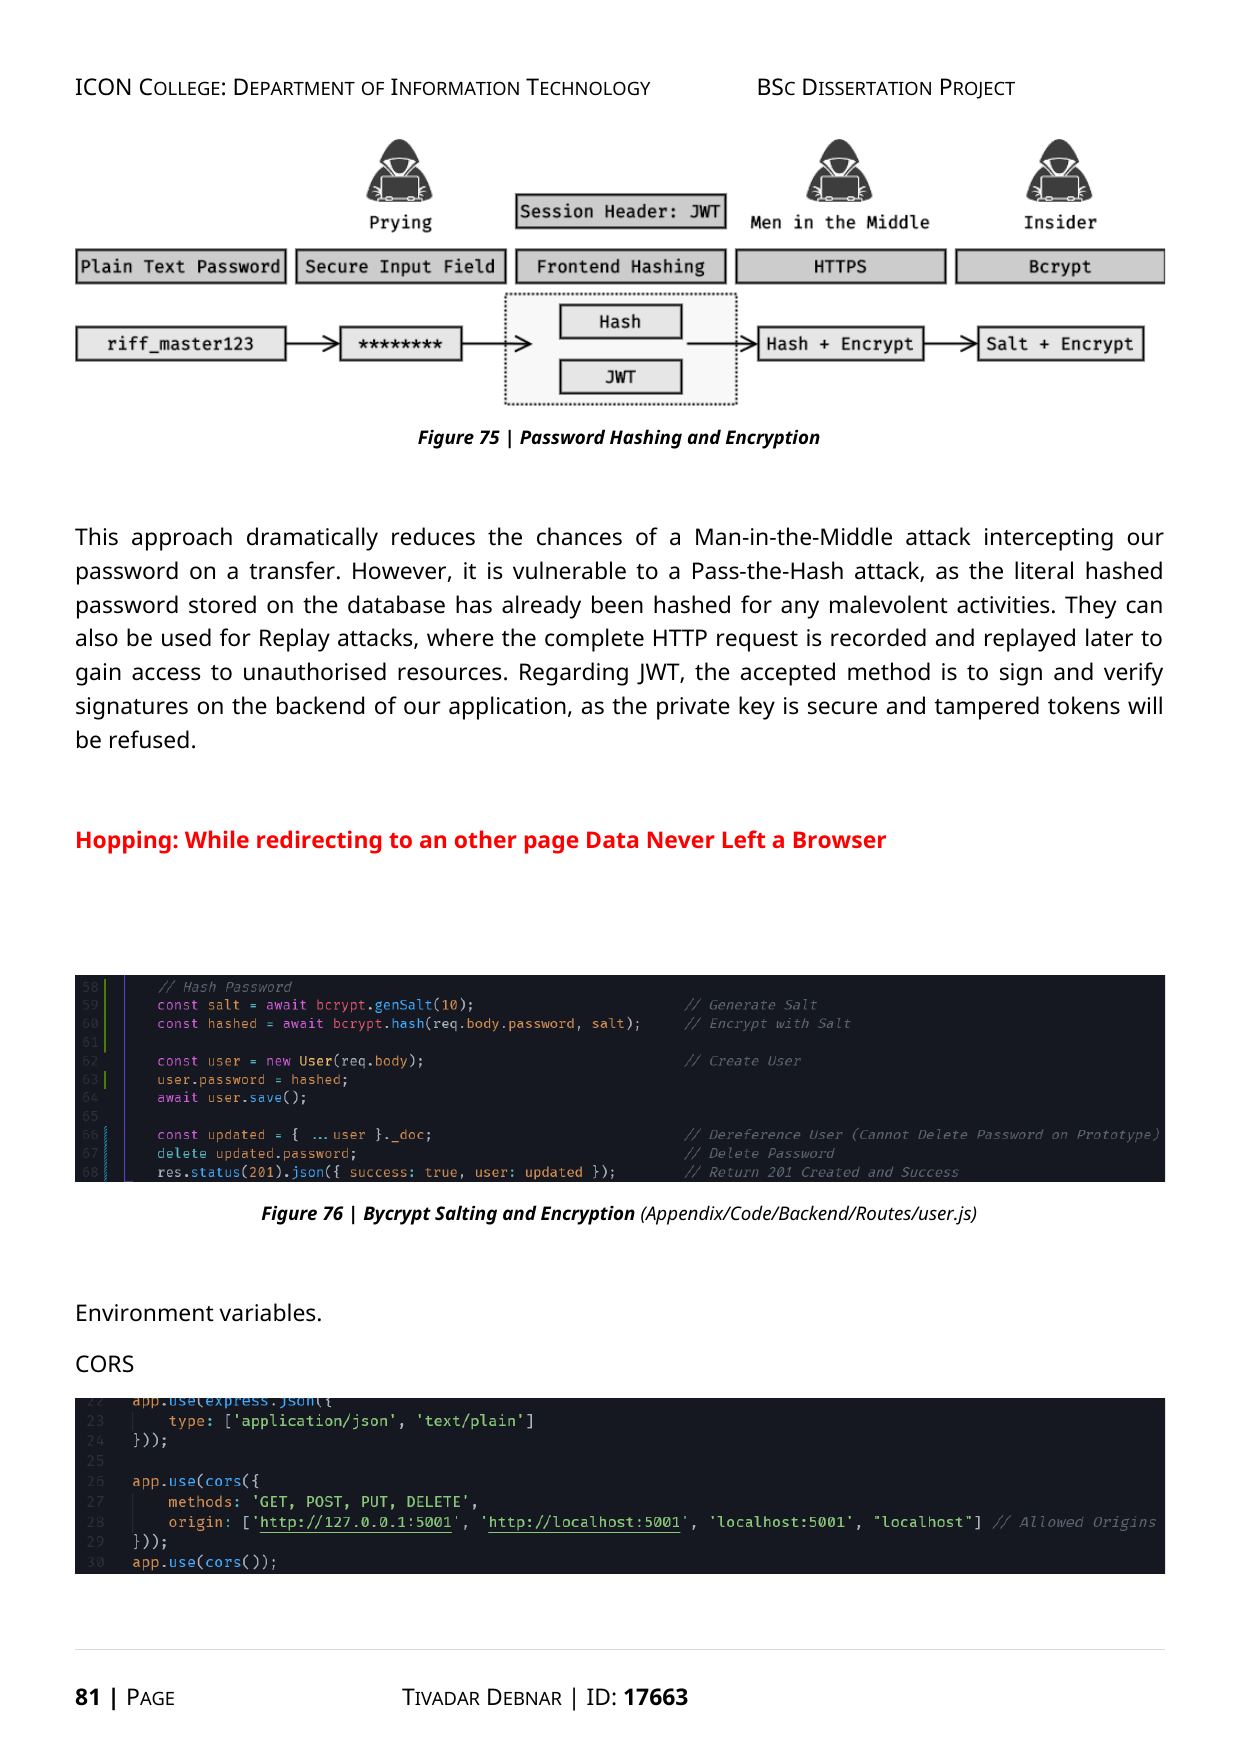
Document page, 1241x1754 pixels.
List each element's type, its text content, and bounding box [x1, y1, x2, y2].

picture [75, 139, 1166, 406]
text CORS [75, 1348, 1165, 1379]
picture [75, 975, 1166, 1182]
picture [75, 1398, 1166, 1574]
text Environment variables. [75, 1297, 1165, 1329]
text This approach dramatically reduces the chances of a Man-in-the-Middle attack intercepting our password on a transfer. However, it is vulnerable to a Pass-the-Hash attack, as the literal hashed password stored on the database has already been hashed for any malevolent activities. They can also be used for Replay attacks, where the complete HTTP request is recorded and replayed later to gain access to unauthorised resources. Regarding JWT, the accepted method is to sign and verify signatures on the backend of our application, as the private key is secure and tampered tokens will be refused. [75, 521, 1165, 755]
text Hopping: While redirecting to an other page Data Never Left a Browser [75, 824, 1165, 856]
